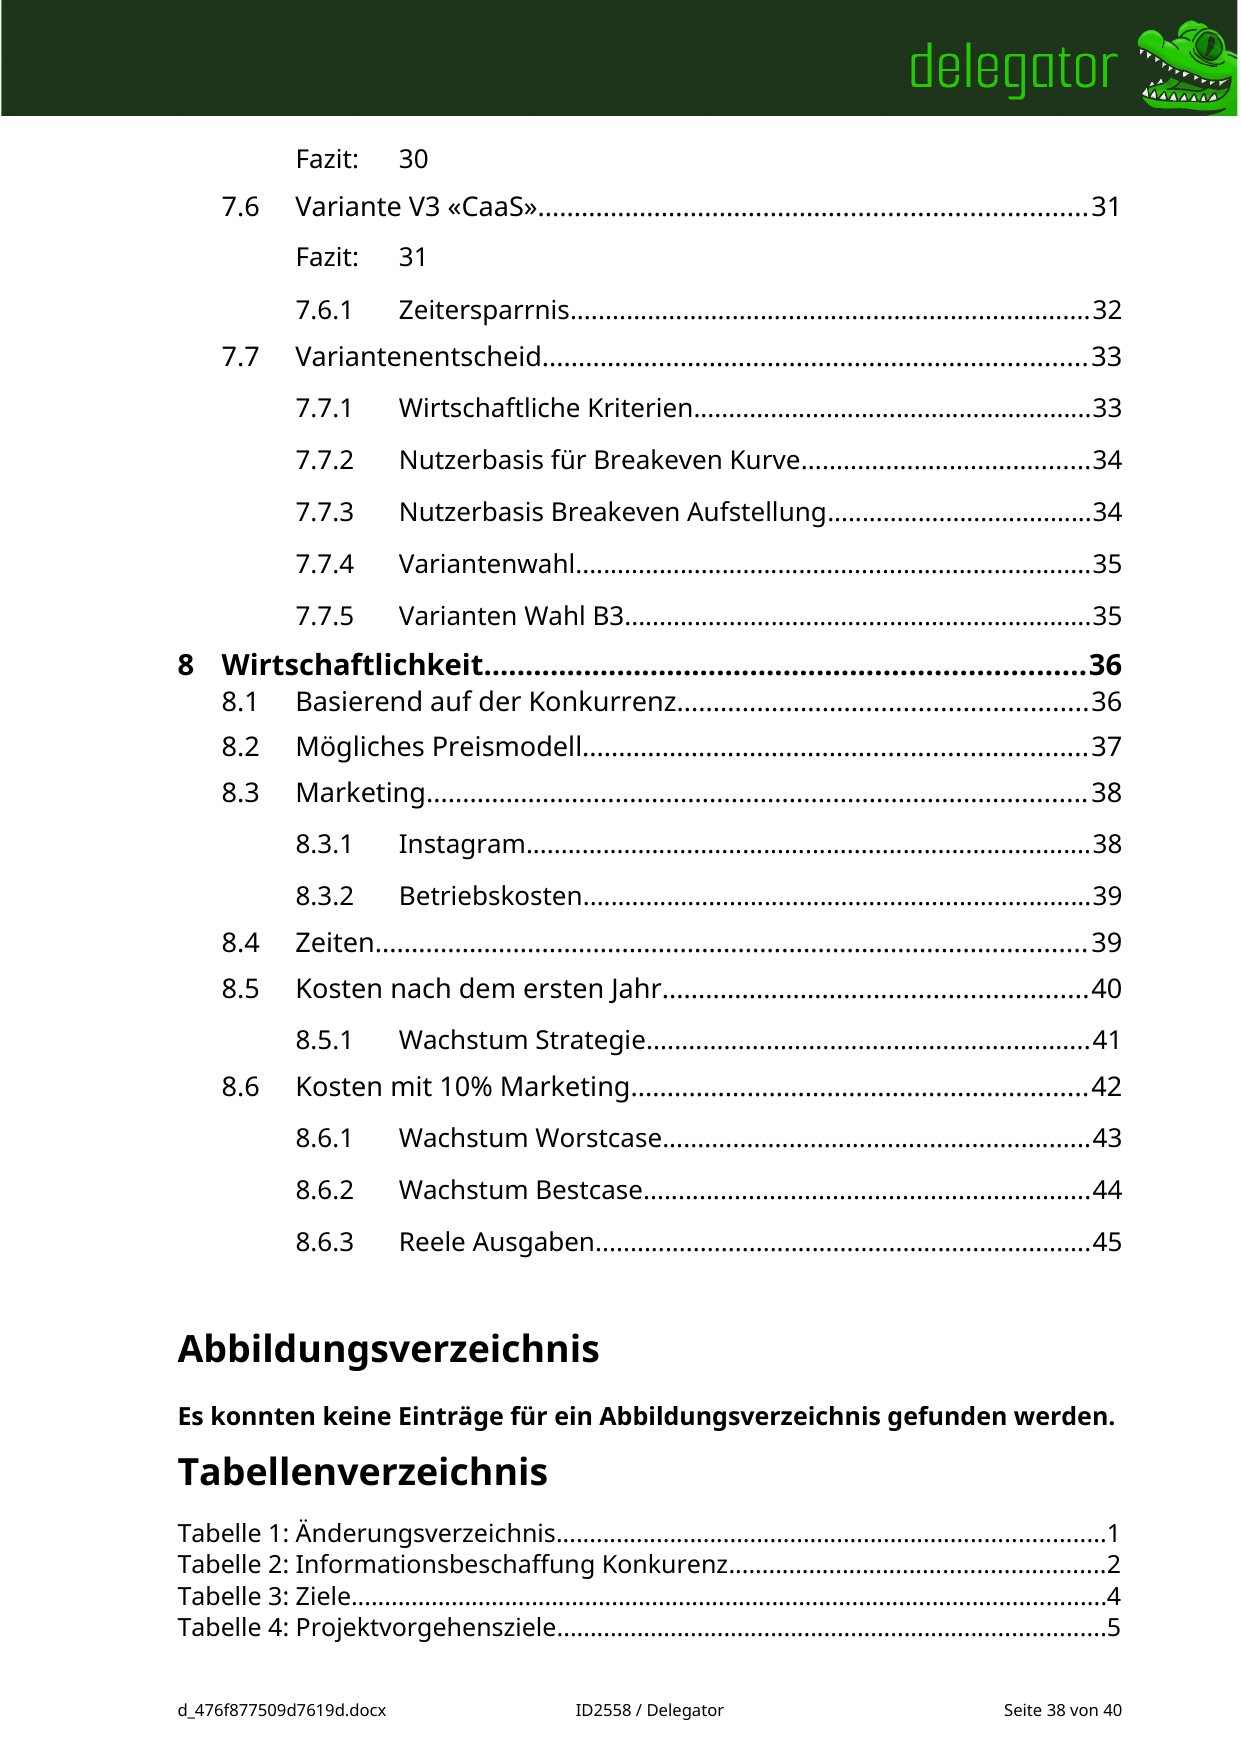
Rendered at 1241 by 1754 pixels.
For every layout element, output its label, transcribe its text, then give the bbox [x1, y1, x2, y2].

text Es konnten keine Einträge für ein Abbildungsverzeichnis gefunden werden. [177, 1398, 1122, 1432]
text Tabelle 3: Ziele 4 [177, 1583, 1122, 1611]
text Abbildungsverzeichnis [177, 1322, 1122, 1373]
picture [0, 0, 1238, 116]
text 8.3 Marketing 38 [221, 779, 1122, 808]
text 8 Wirtschaftlichkeit 36 [177, 650, 1122, 681]
text 7.7.3 Nutzerbasis Breakeven Aufstellung 34 [295, 494, 1122, 529]
text Fazit: 30 [295, 141, 1122, 177]
text 7.7.1 Wirtschaftliche Kriterien 33 [295, 389, 1122, 425]
text 8.2 Mögliches Preismodell 37 [221, 733, 1122, 763]
text 8.6 Kosten mit 10% Marketing 42 [221, 1073, 1122, 1103]
text 8.6.1 Wachstum Worstcase 43 [295, 1119, 1122, 1155]
text 7.7 Variantenentscheid 33 [221, 343, 1122, 373]
text 8.6.2 Wachstum Bestcase 44 [295, 1171, 1122, 1207]
text 8.5.1 Wachstum Strategie 41 [295, 1021, 1122, 1057]
text 8.1 Basierend auf der Konkurrenz 36 [221, 688, 1122, 717]
text 7.6.1 Zeitersparrnis 32 [295, 291, 1122, 327]
text Tabelle 2: Informationsbeschaffung Konkurenz 2 [177, 1552, 1122, 1579]
text 8.5 Kosten nach dem ersten Jahr 40 [221, 975, 1122, 1004]
text Fazit: 31 [295, 239, 1122, 274]
text 8.3.1 Instagram 38 [295, 825, 1122, 861]
text 8.4 Zeiten 39 [221, 929, 1122, 959]
text 7.7.4 Variantenwahl 35 [295, 546, 1122, 581]
text 7.7.5 Varianten Wahl B3 35 [295, 598, 1122, 633]
text Tabelle 4: Projektvorgehensziele 5 [177, 1615, 1122, 1642]
text 7.6 Variante V3 «CaaS» 31 [221, 193, 1122, 222]
text Tabellenverzeichnis [177, 1445, 1122, 1496]
text 8.3.2 Betriebskosten 39 [295, 877, 1122, 913]
text 8.6.3 Reele Ausgaben 45 [295, 1224, 1122, 1259]
text Tabelle 1: Änderungsverzeichnis 1 [177, 1521, 1122, 1548]
text 7.7.2 Nutzerbasis für Breakeven Kurve 34 [295, 441, 1122, 477]
